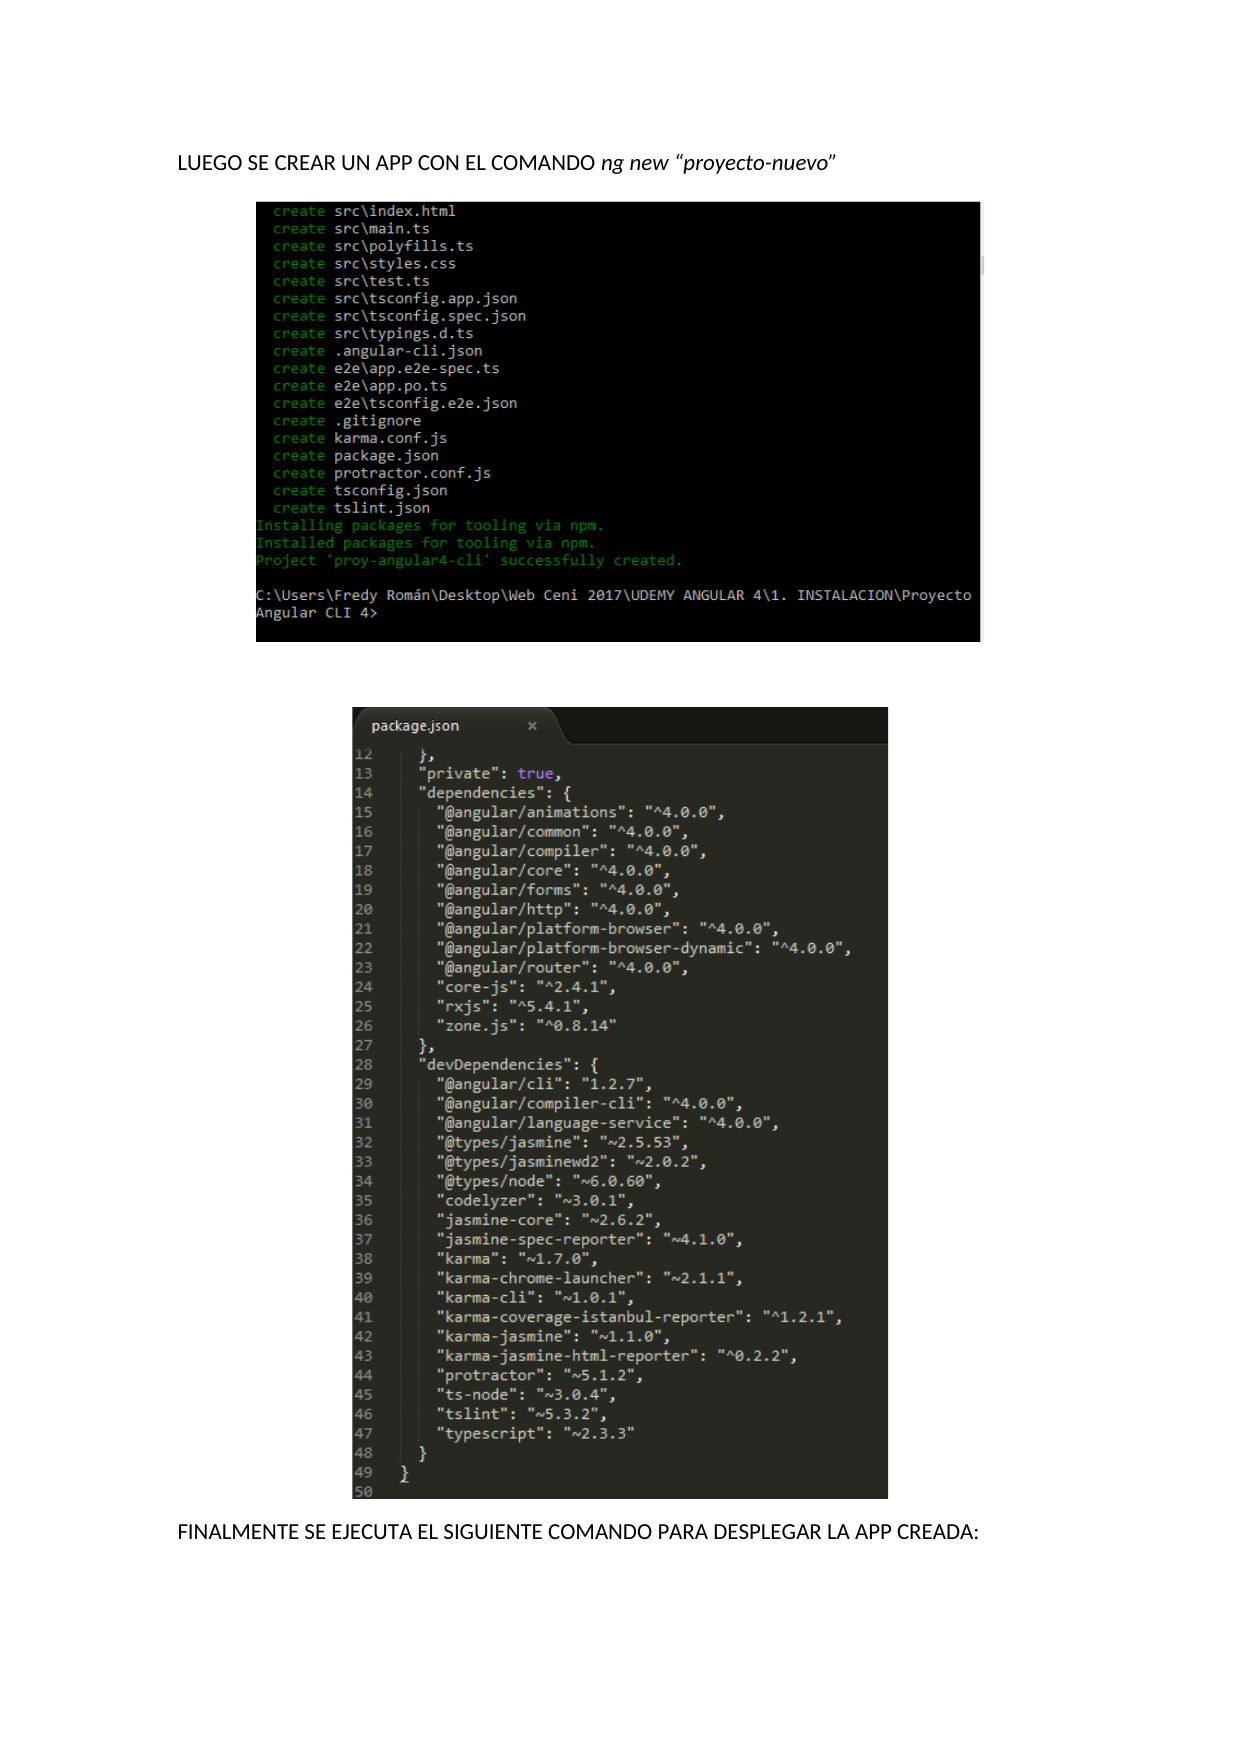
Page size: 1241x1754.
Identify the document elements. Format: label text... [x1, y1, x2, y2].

text FINALMENTE SE EJECUTA EL SIGUIENTE COMANDO PARA DESPLEGAR LA APP CREADA: [177, 1517, 1063, 1545]
text LUEGO SE CREAR UN APP CON EL COMANDO ng new “proyecto-nuevo” [177, 148, 1063, 176]
picture [352, 707, 889, 1499]
picture [256, 194, 985, 642]
